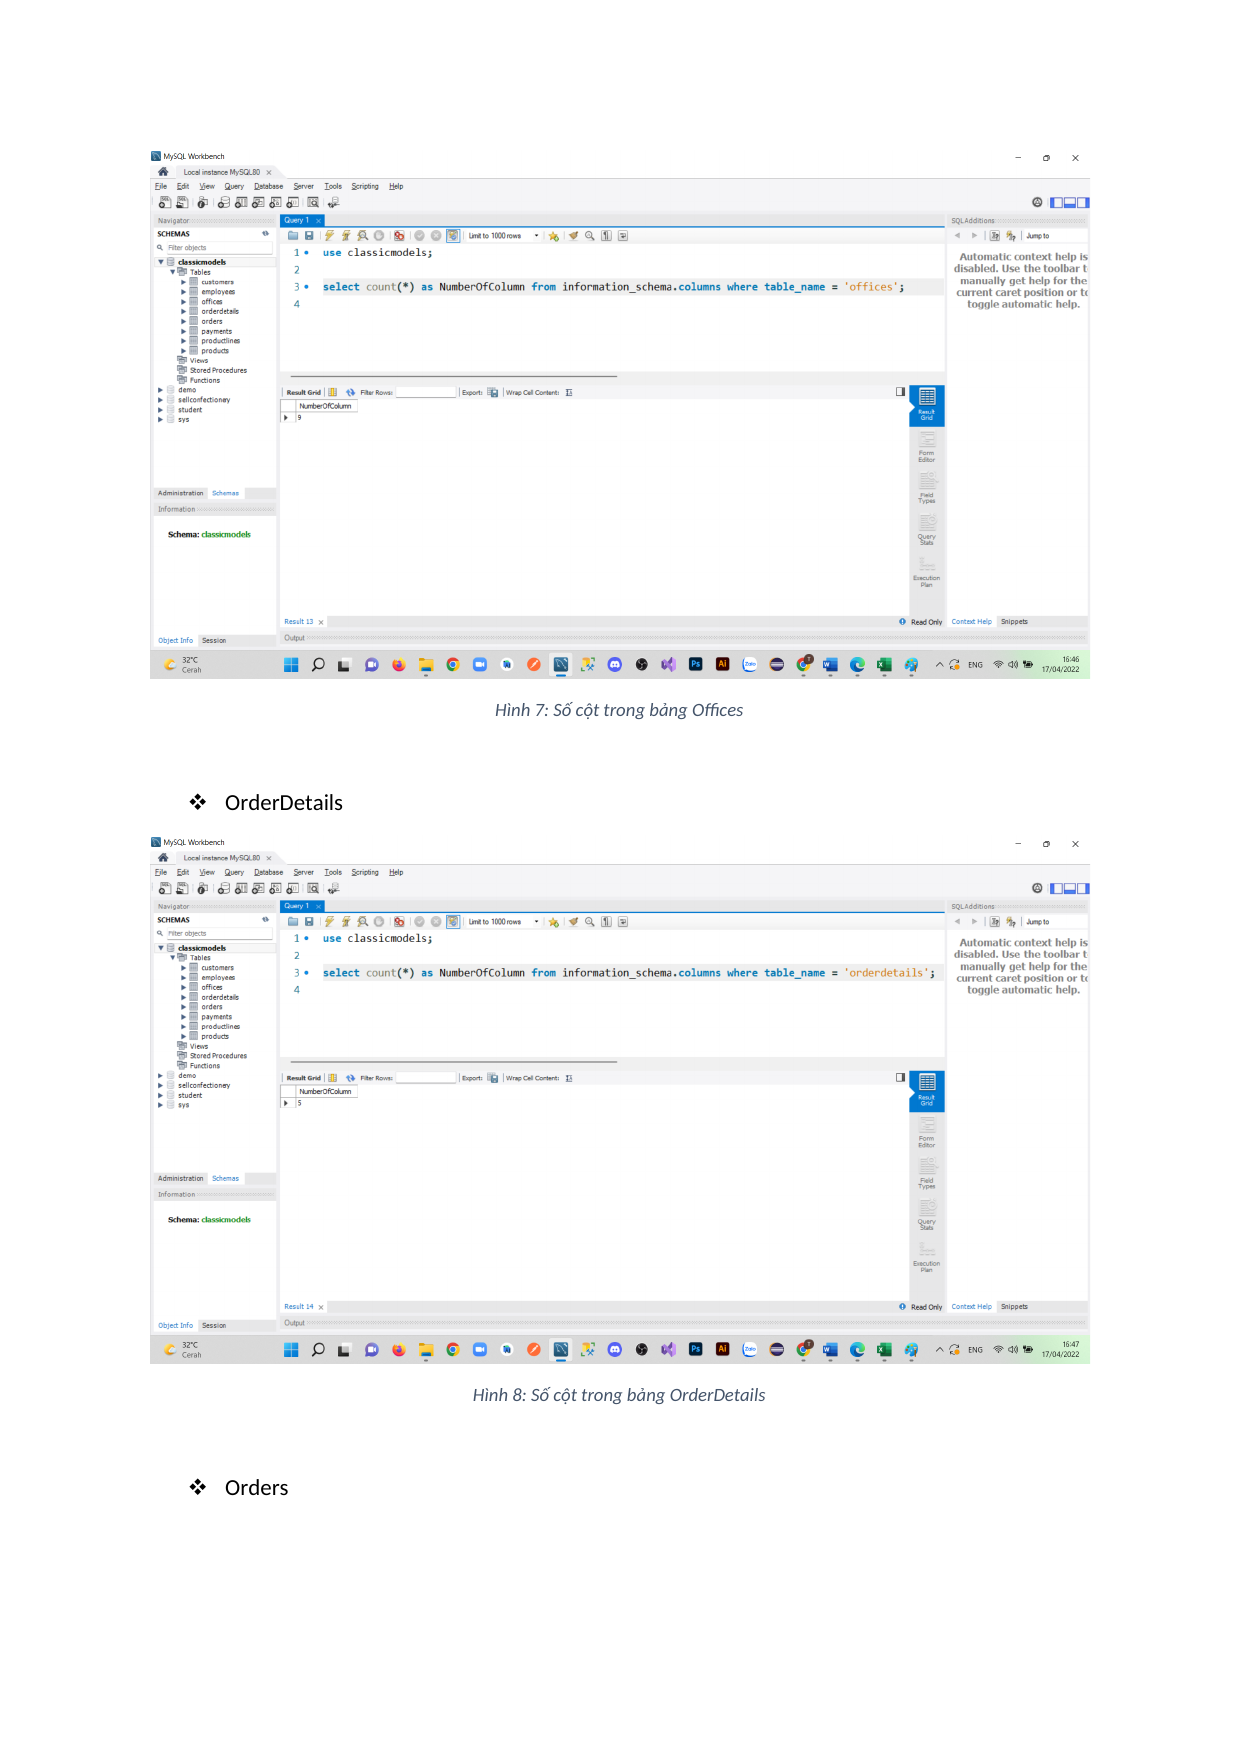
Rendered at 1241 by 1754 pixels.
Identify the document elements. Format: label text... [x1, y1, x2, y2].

list OrderDetails [187, 788, 1090, 816]
picture [150, 835, 1091, 1364]
text Hình 7: Số cột trong bảng Offices [150, 698, 1090, 721]
picture [150, 150, 1091, 679]
list Orders [187, 1473, 1090, 1502]
text Hình 8: Số cột trong bảng OrderDetails [150, 1383, 1090, 1406]
